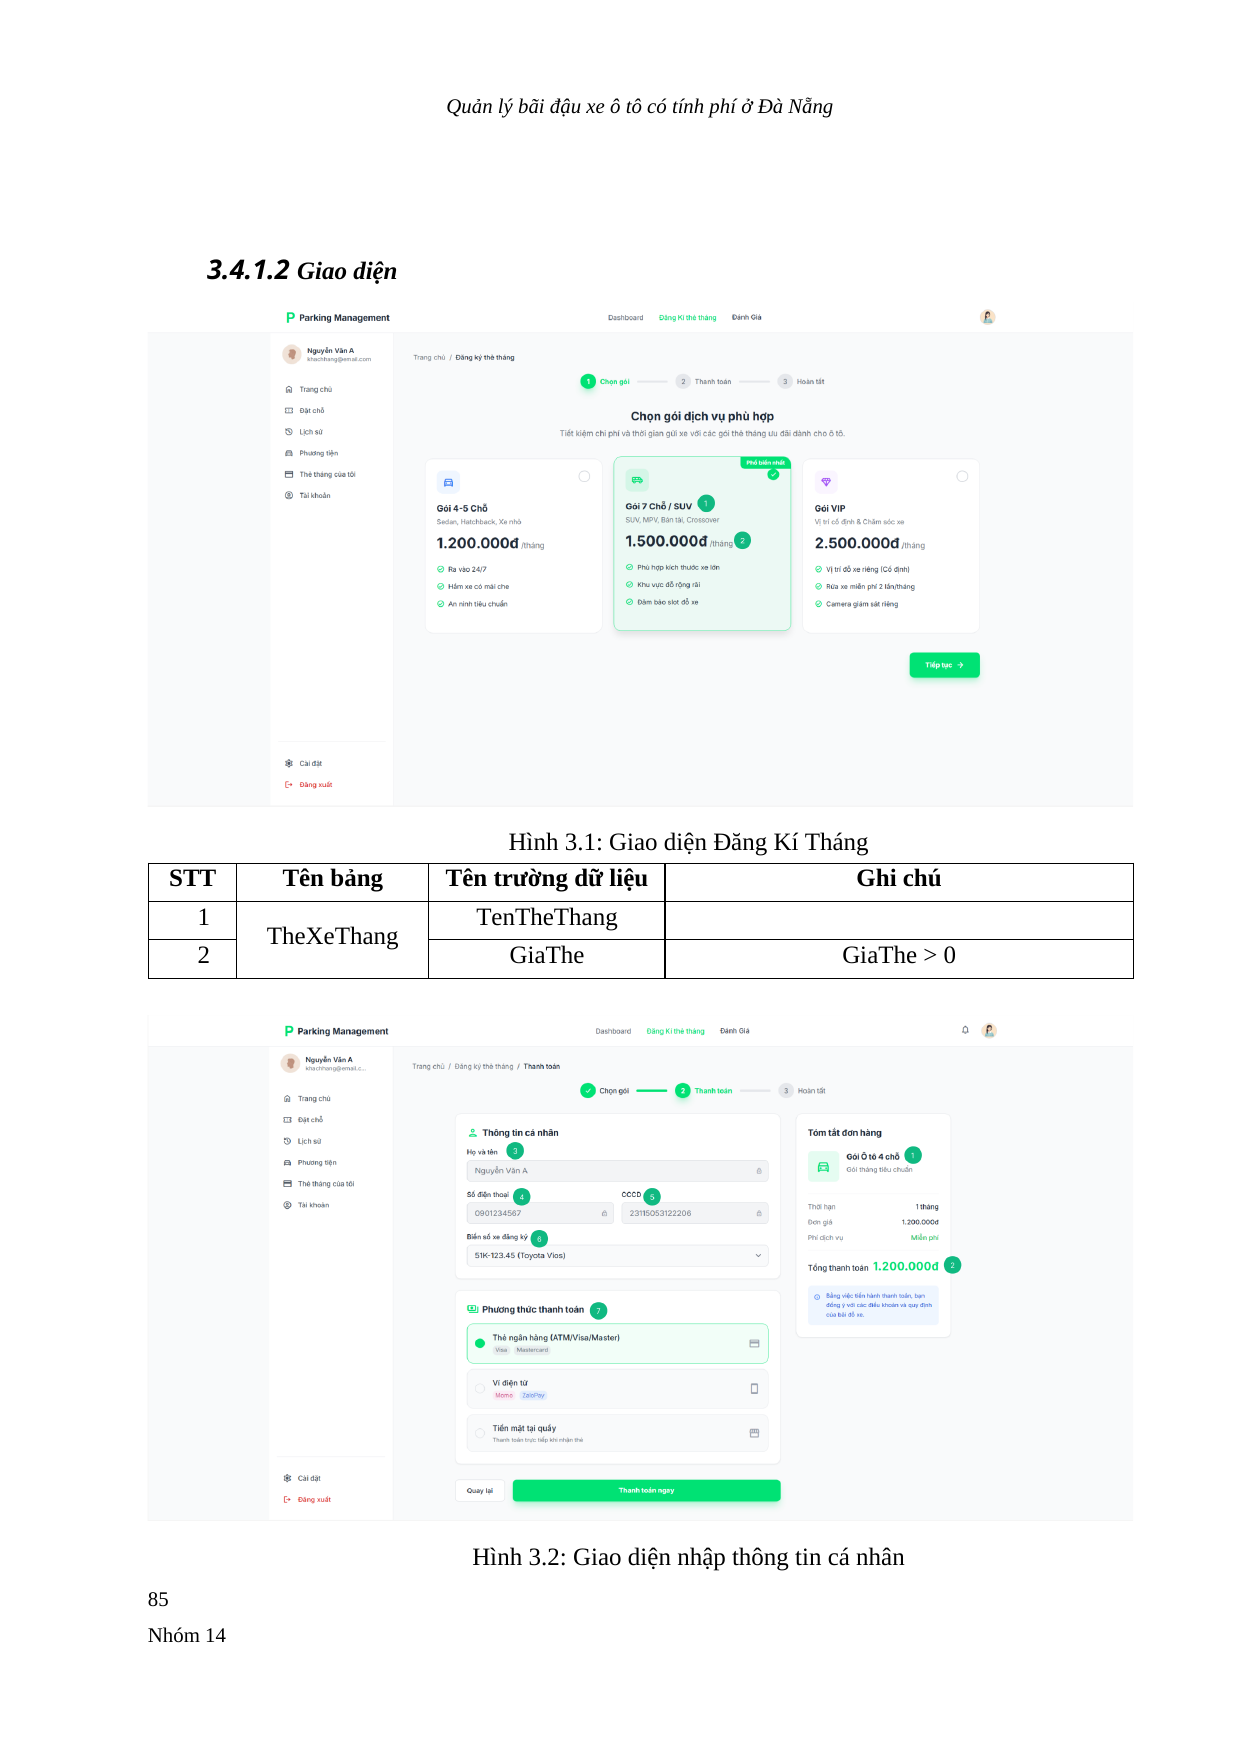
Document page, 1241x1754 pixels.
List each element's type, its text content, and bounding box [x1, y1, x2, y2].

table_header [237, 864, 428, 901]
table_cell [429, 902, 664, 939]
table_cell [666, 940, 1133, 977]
subtitle Giao diện [207, 251, 1134, 288]
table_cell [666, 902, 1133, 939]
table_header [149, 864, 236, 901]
subtitle Giao diện Đăng Kí Tháng [192, 827, 1134, 856]
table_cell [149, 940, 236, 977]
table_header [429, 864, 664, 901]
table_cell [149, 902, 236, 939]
picture [147, 1015, 1134, 1521]
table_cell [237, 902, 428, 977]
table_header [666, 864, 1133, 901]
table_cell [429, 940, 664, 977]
subtitle Giao diện nhập thông tin cá nhân [192, 1542, 1134, 1571]
picture [147, 302, 1134, 807]
